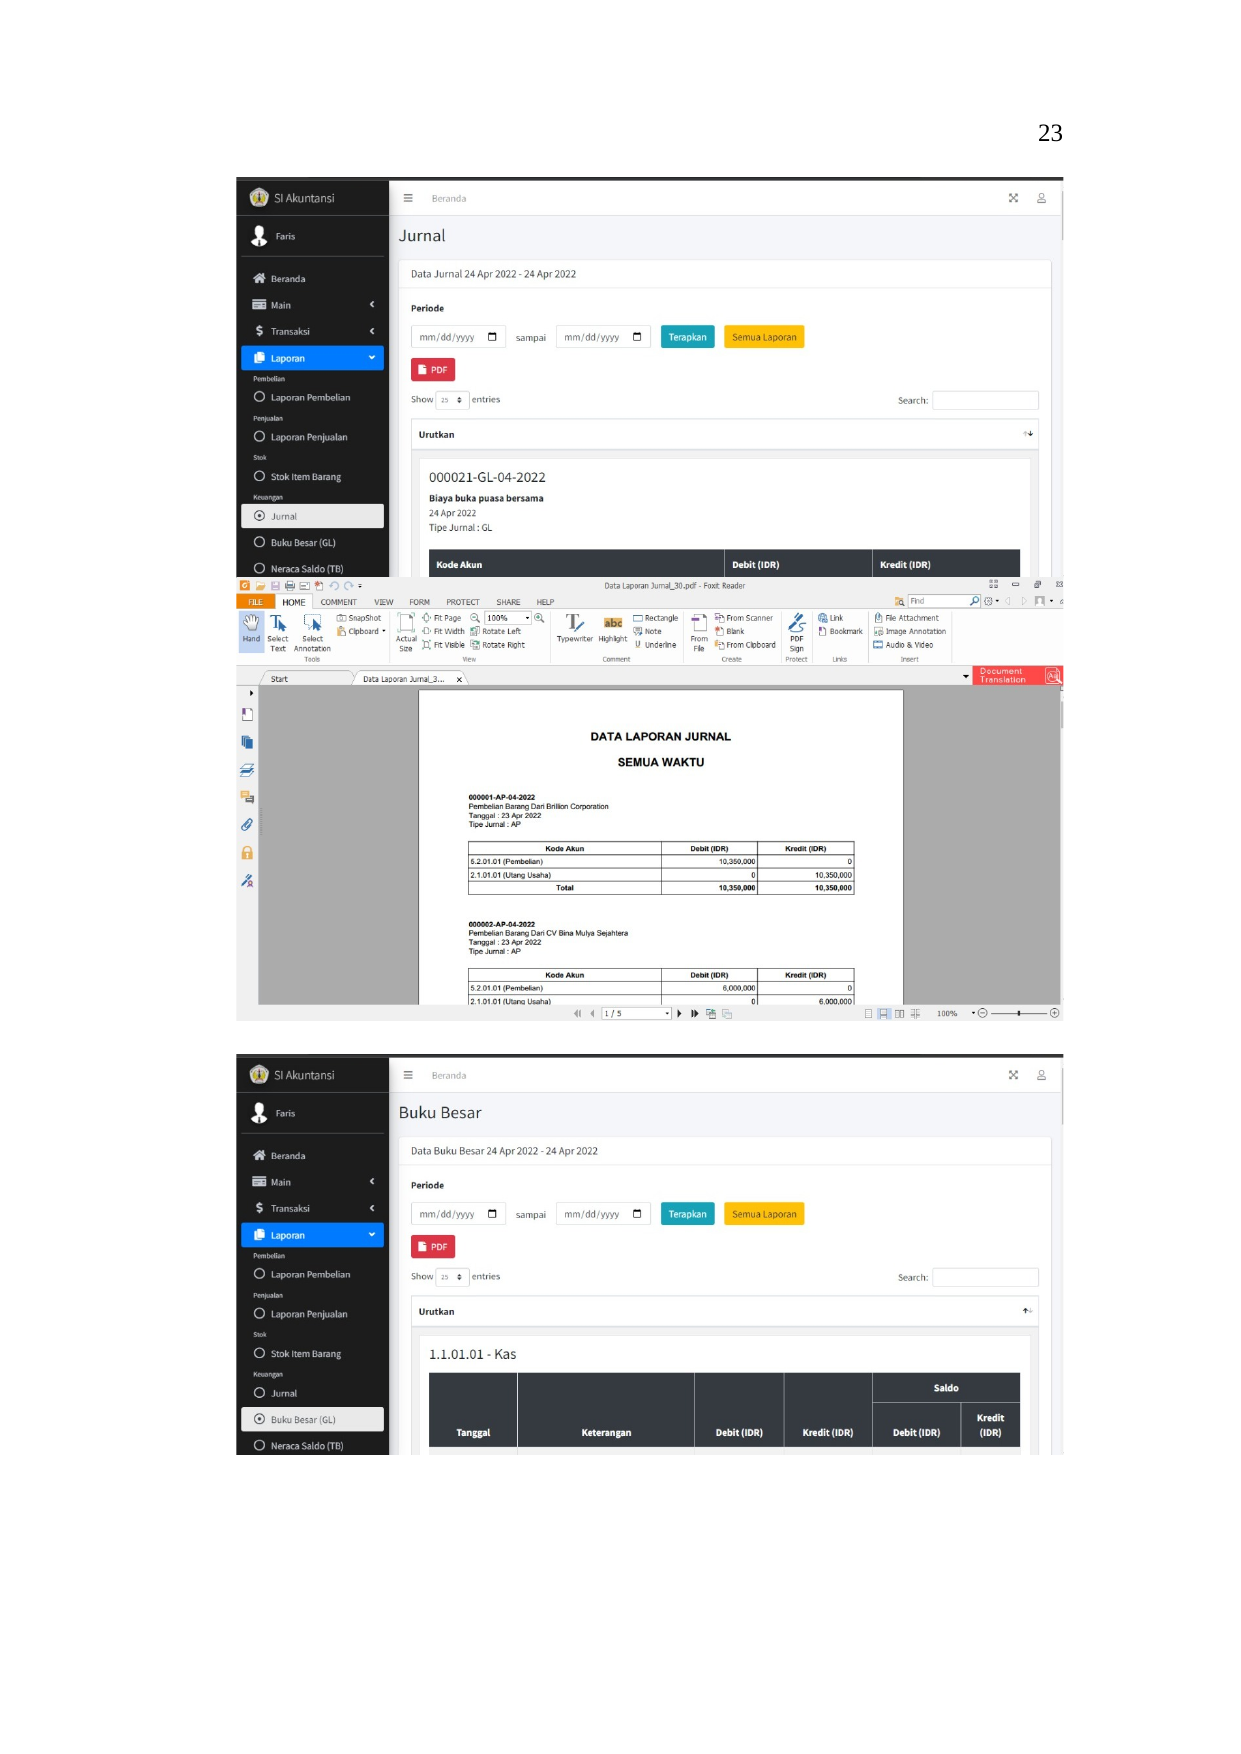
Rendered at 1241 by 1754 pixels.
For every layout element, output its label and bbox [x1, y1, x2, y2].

picture [236, 1054, 1064, 1455]
picture [236, 177, 1064, 1021]
